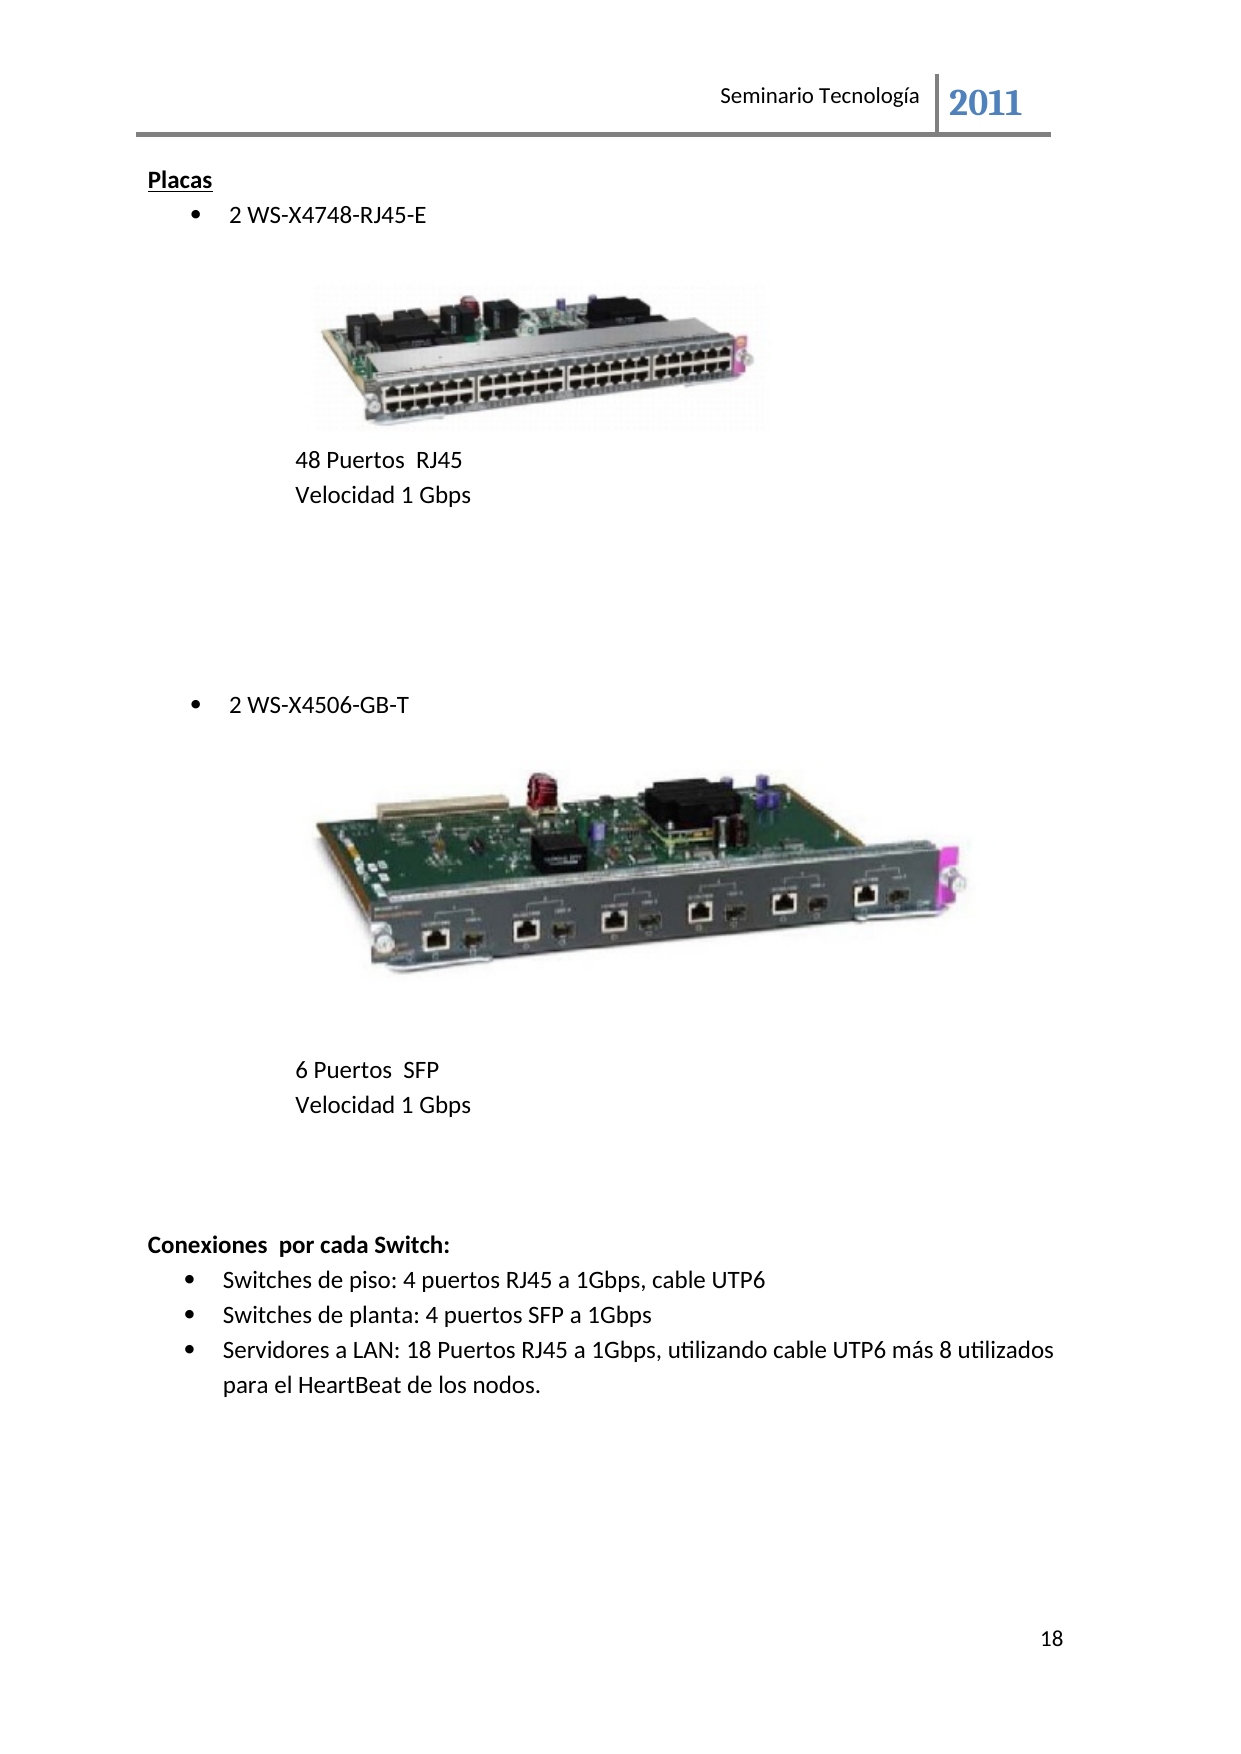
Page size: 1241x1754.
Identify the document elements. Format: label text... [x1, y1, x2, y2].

list 48 Puertos RJ45 [229, 444, 1063, 475]
list Servidores a LAN: 18 Puertos RJ45 a 1Gbps, utilizando cable UTP6 más 8 utilizados para el HeartBeat de los nodos. [185, 1334, 1063, 1400]
text Velocidad 1 Gbps [229, 1089, 1063, 1120]
list Conexiones por cada Switch: [148, 1229, 1063, 1260]
list 2 WS-X4748-RJ45-E [191, 200, 1063, 230]
list Placas [148, 165, 1063, 195]
list Velocidad 1 Gbps [229, 479, 1063, 510]
list Switches de piso: 4 puertos RJ45 a 1Gbps, cable UTP6 [185, 1264, 1063, 1295]
picture [295, 269, 780, 440]
list Switches de planta: 4 puertos SFP a 1Gbps [185, 1299, 1063, 1330]
picture [295, 759, 997, 983]
list 2 WS-X4506-GB-T [191, 689, 1063, 720]
text 6 Puertos SFP [229, 1054, 1063, 1085]
